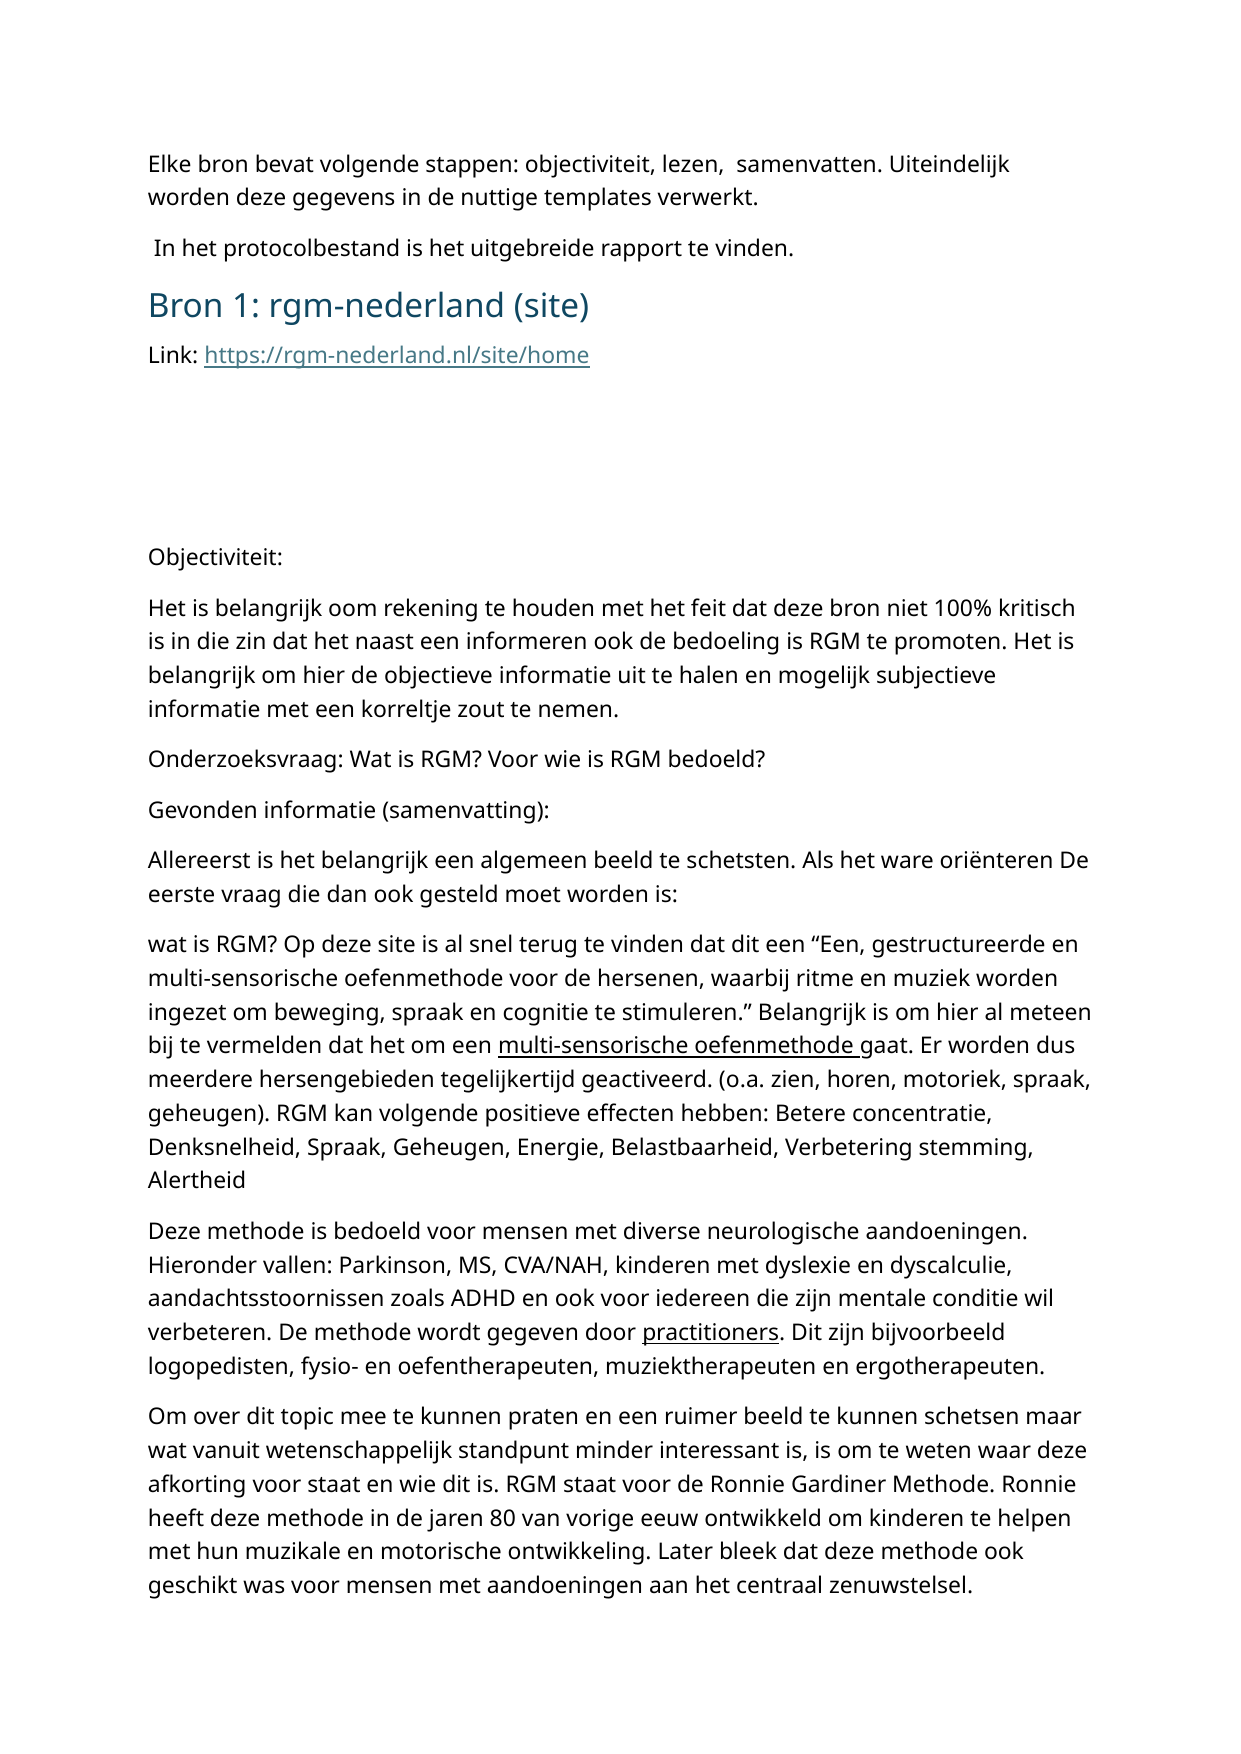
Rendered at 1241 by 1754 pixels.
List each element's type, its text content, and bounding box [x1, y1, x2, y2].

text Link: https://rgm-nederland.nl/site/home [148, 339, 1093, 371]
subtitle Bron 1: rgm-nederland (site) [148, 282, 1093, 328]
text Objectiviteit: [148, 541, 1093, 572]
text Elke bron bevat volgende stappen: objectiviteit, lezen, samenvatten. Uiteindelijk worden deze gegevens in de nuttige templates verwerkt. [148, 148, 1093, 213]
text Onderzoeksvraag: Wat is RGM? Voor wie is RGM bedoeld? [148, 743, 1093, 774]
text Deze methode is bedoeld voor mensen met diverse neurologische aandoeningen. Hieronder vallen: Parkinson, MS, CVA/NAH, kinderen met dyslexie en dyscalculie, aandachtsstoornissen zoals ADHD en ook voor iedereen die zijn mentale conditie wil verbeteren. De methode wordt gegeven door practitioners. Dit zijn bijvoorbeeld logopedisten, fysio- en oefentherapeuten, muziektherapeuten en ergotherapeuten. [148, 1215, 1093, 1381]
text In het protocolbestand is het uitgebreide rapport te vinden. [148, 232, 1093, 263]
text wat is RGM? Op deze site is al snel terug te vinden dat dit een “Een, gestructureerde en multi-sensorische oefenmethode voor de hersenen, waarbij ritme en muziek worden ingezet om beweging, spraak en cognitie te stimuleren.” Belangrijk is om hier al meteen bij te vermelden dat het om een multi-sensorische oefenmethode gaat. Er worden dus meerdere hersengebieden tegelijkertijd geactiveerd. (o.a. zien, horen, motoriek, spraak, geheugen). RGM kan volgende positieve effecten hebben: Betere concentratie, Denksnelheid, Spraak, Geheugen, Energie, Belastbaarheid, Verbetering stemming, Alertheid [148, 928, 1093, 1196]
text Om over dit topic mee te kunnen praten en een ruimer beeld te kunnen schetsen maar wat vanuit wetenschappelijk standpunt minder interessant is, is om te weten waar deze afkorting voor staat en wie dit is. RGM staat voor de Ronnie Gardiner Methode. Ronnie heeft deze methode in de jaren 80 van vorige eeuw ontwikkeld om kinderen te helpen met hun muzikale en motorische ontwikkeling. Later bleek dat deze methode ook geschikt was voor mensen met aandoeningen aan het centraal zenuwstelsel. [148, 1400, 1093, 1600]
text Allereerst is het belangrijk een algemeen beeld te schetsten. Als het ware oriënteren De eerste vraag die dan ook gesteld moet worden is: [148, 844, 1093, 909]
text Gevonden informatie (samenvatting): [148, 794, 1093, 825]
text Het is belangrijk oom rekening te houden met het feit dat deze bron niet 100% kritisch is in die zin dat het naast een informeren ook de bedoeling is RGM te promoten. Het is belangrijk om hier de objectieve informatie uit te halen en mogelijk subjectieve informatie met een korreltje zout te nemen. [148, 592, 1093, 724]
